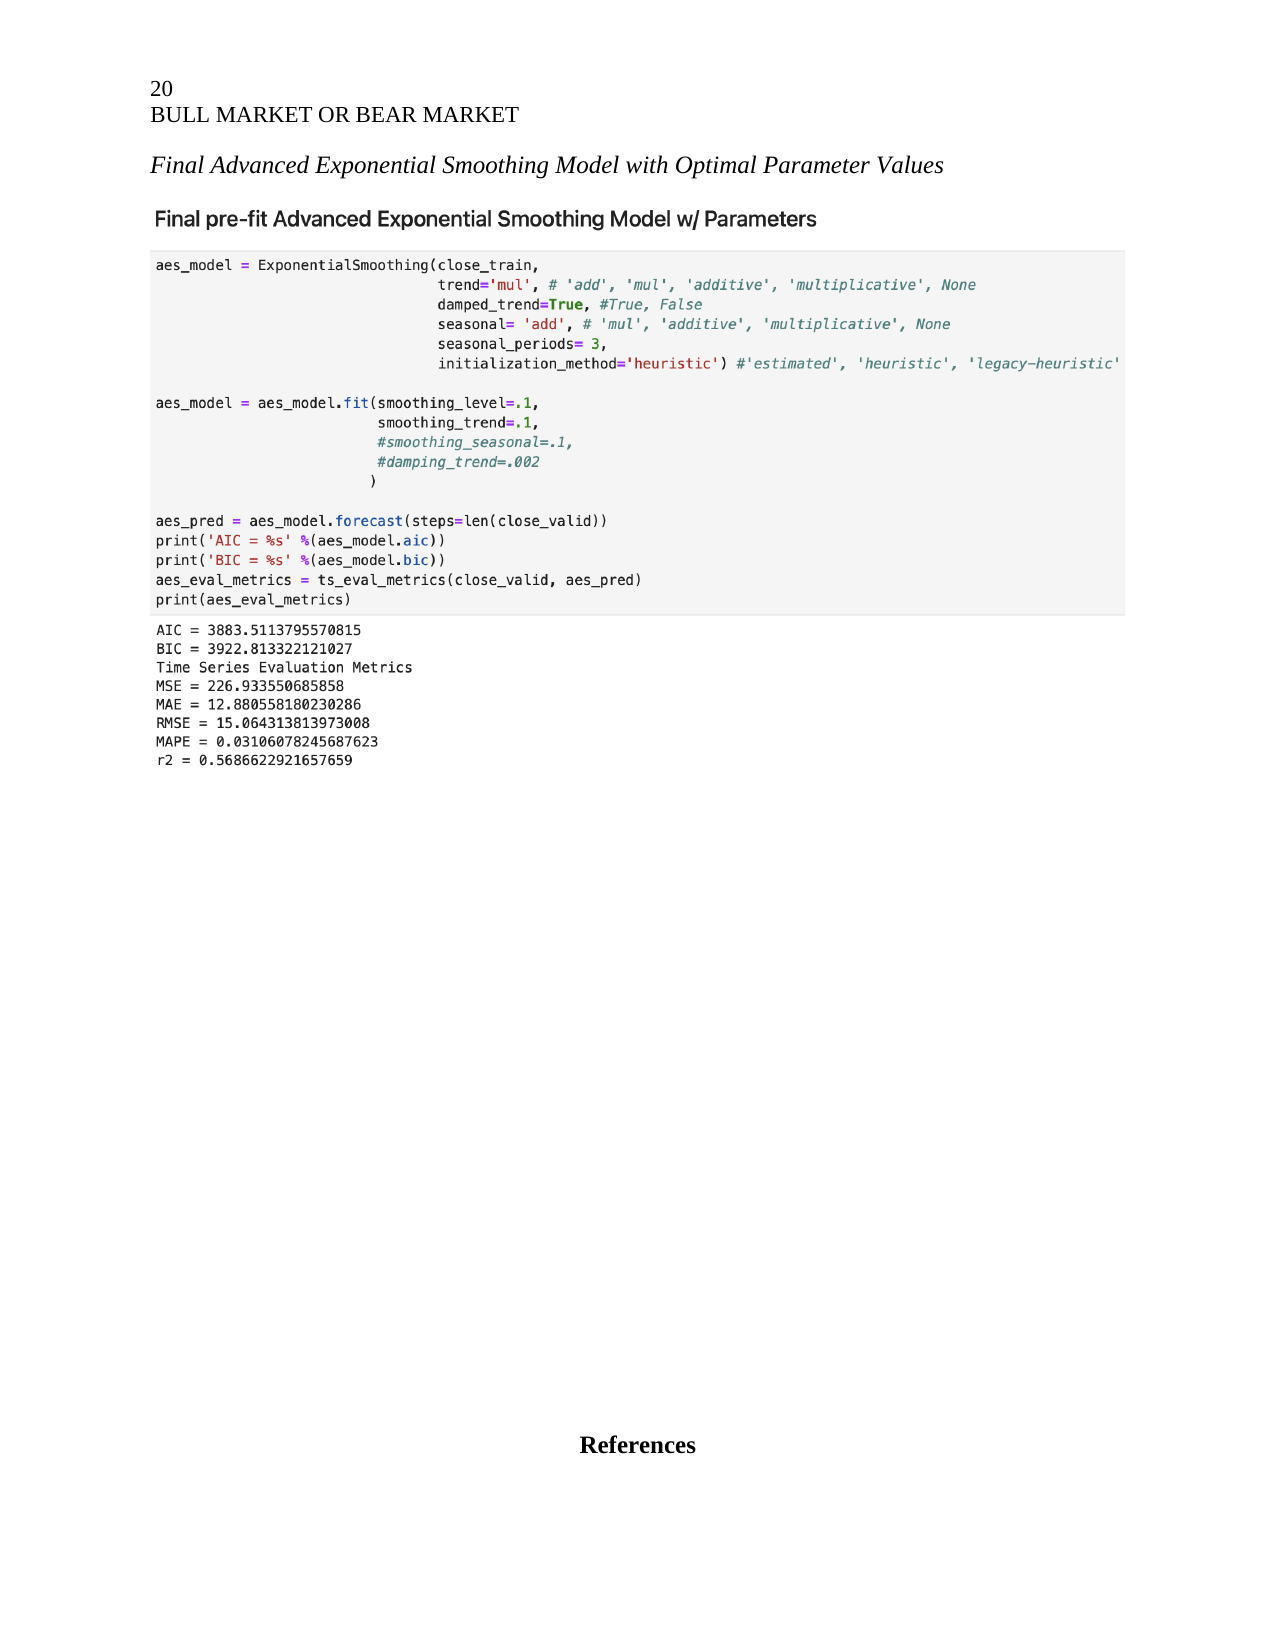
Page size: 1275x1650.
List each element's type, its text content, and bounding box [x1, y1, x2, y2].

picture [150, 207, 1125, 771]
text References [150, 1430, 1125, 1458]
text Final Advanced Exponential Smoothing Model with Optimal Parameter Values [150, 150, 1125, 179]
